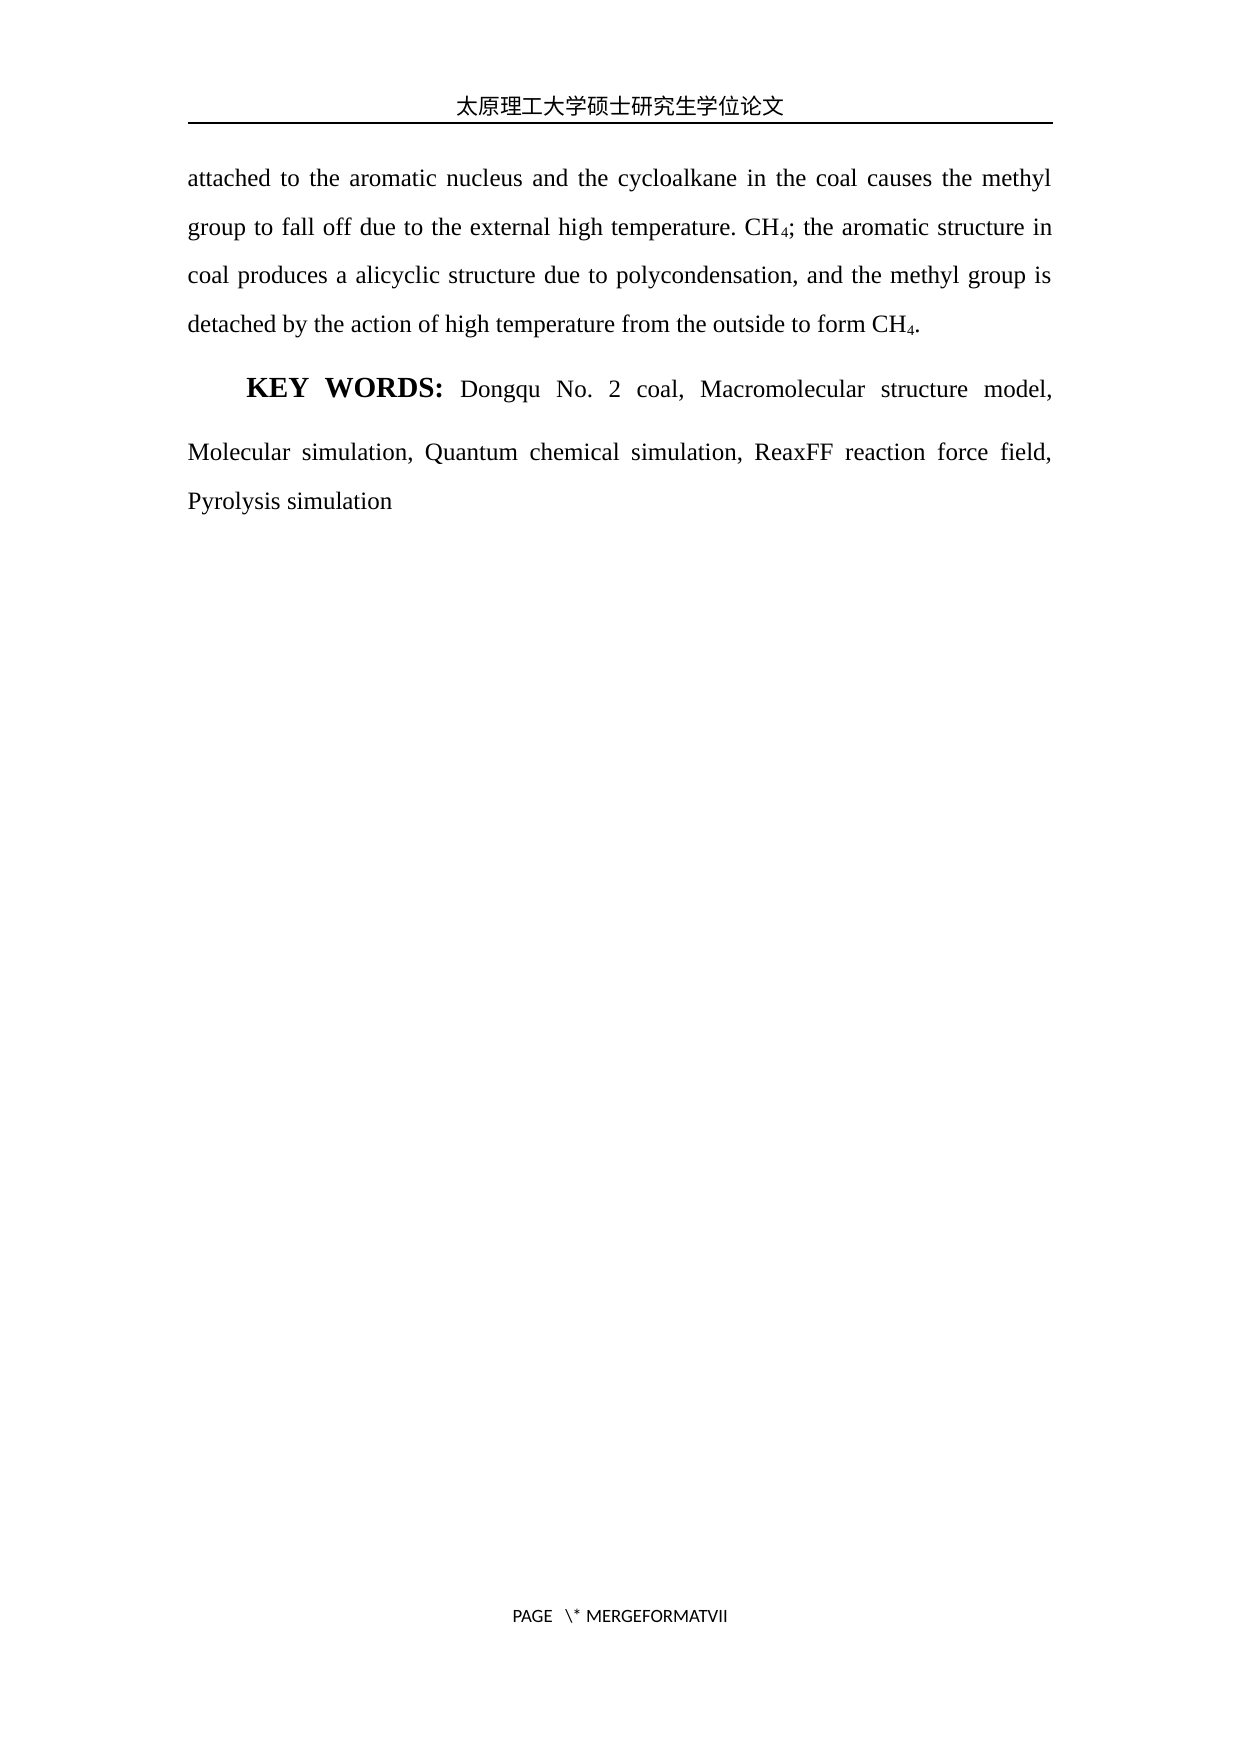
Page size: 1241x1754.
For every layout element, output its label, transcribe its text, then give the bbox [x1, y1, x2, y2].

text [187, 161, 1053, 340]
text KEY WORDS: Dongqu No. 2 coal, Macromolecular structure model, Molecular simulation, Quantum chemical simulation, ReaxFF reaction force field, Pyrolysis simulation [187, 354, 1053, 517]
